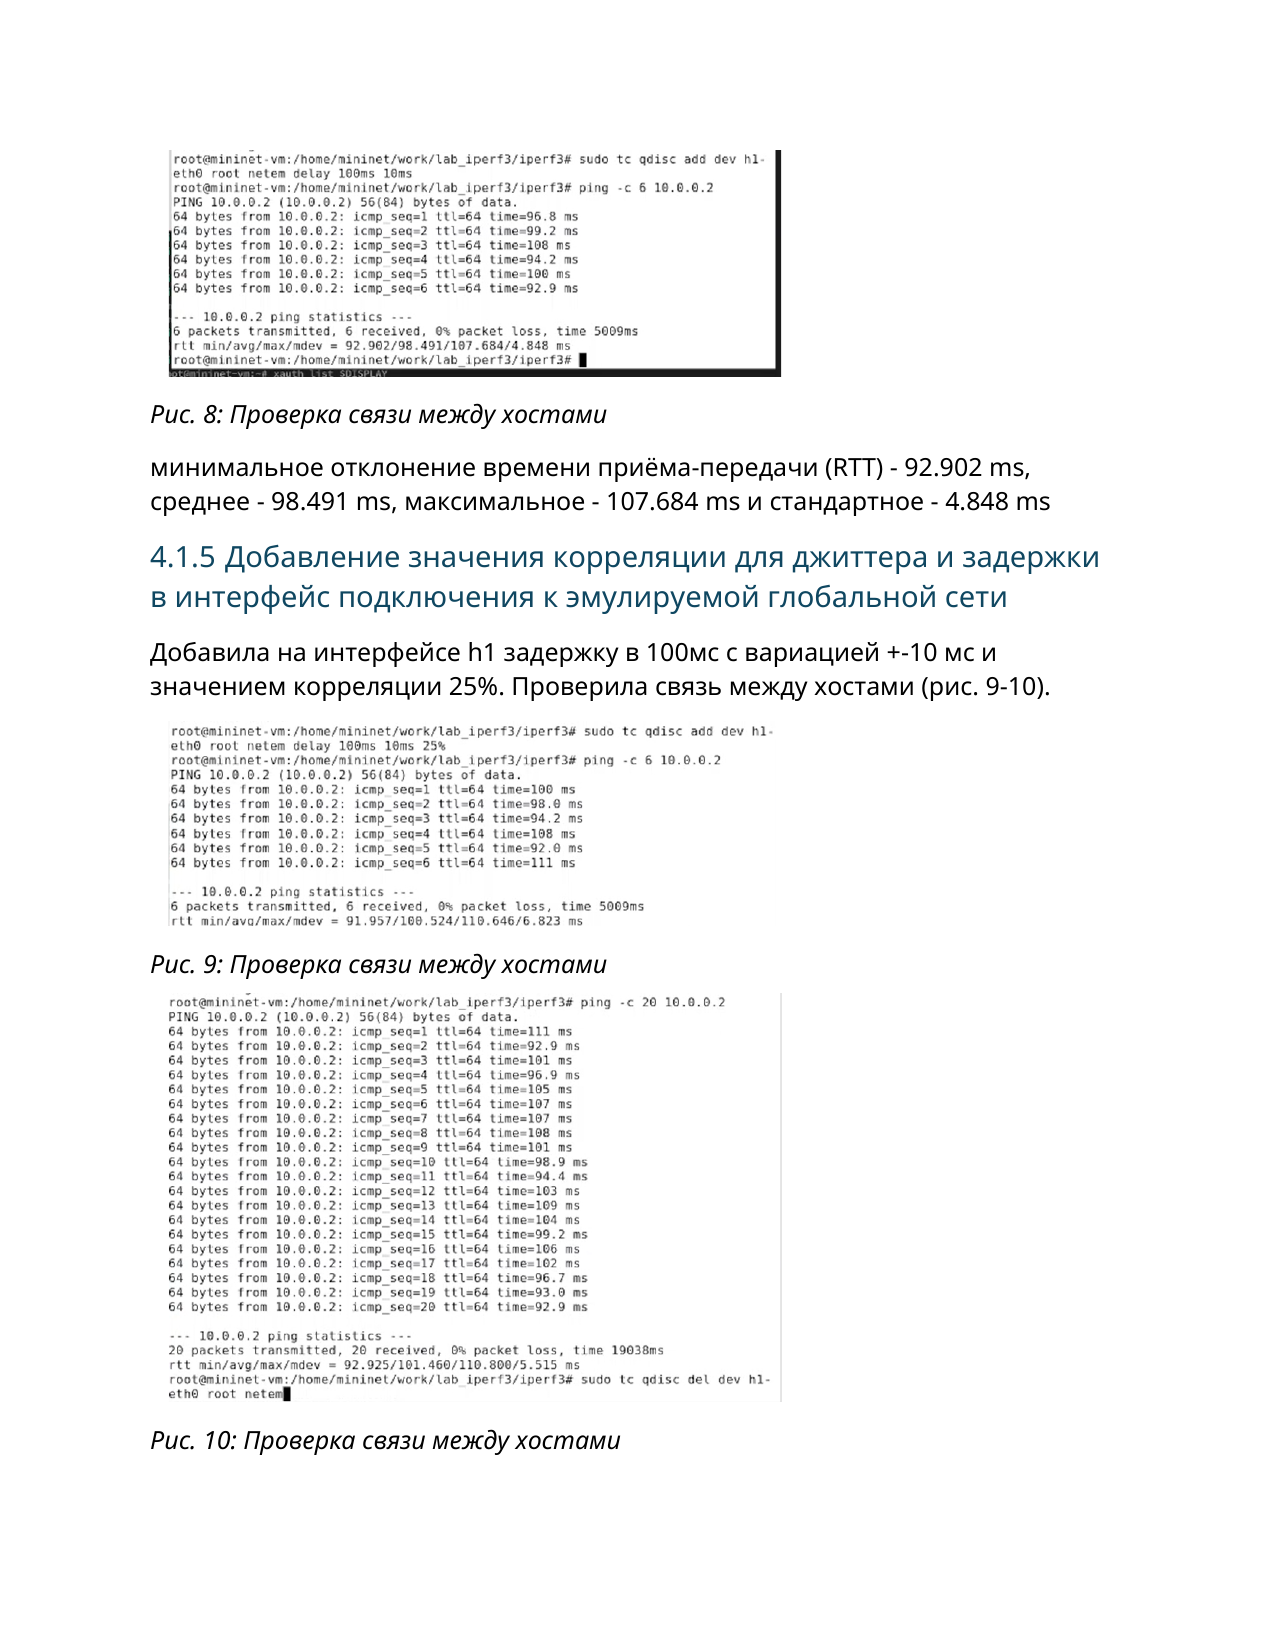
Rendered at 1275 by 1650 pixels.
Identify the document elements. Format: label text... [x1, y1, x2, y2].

text минимальное отклонение времени приёма-передачи (RTT) - 92.902 ms, среднее - 98.491 ms, максимальное - 107.684 ms и стандартное - 4.848 ms [150, 450, 1125, 518]
subtitle 4.1.5 Добавление значения корреляции для джиттера и задержки в интерфейс подключения к эмулируемой глобальной сети [150, 537, 1125, 616]
picture [168, 721, 782, 926]
text Рис. 9: Проверка связи между хостами [150, 947, 1125, 981]
picture [168, 150, 782, 377]
text Добавила на интерфейсе h1 задержку в 100мс с вариацией +-10 мс и значением корреляции 25%. Проверила связь между хостами (рис. 9-10). [150, 635, 1125, 703]
text Рис. 10: Проверка связи между хостами [150, 1422, 1125, 1456]
text Рис. 8: Проверка связи между хостами [150, 397, 1125, 431]
picture [168, 993, 782, 1402]
